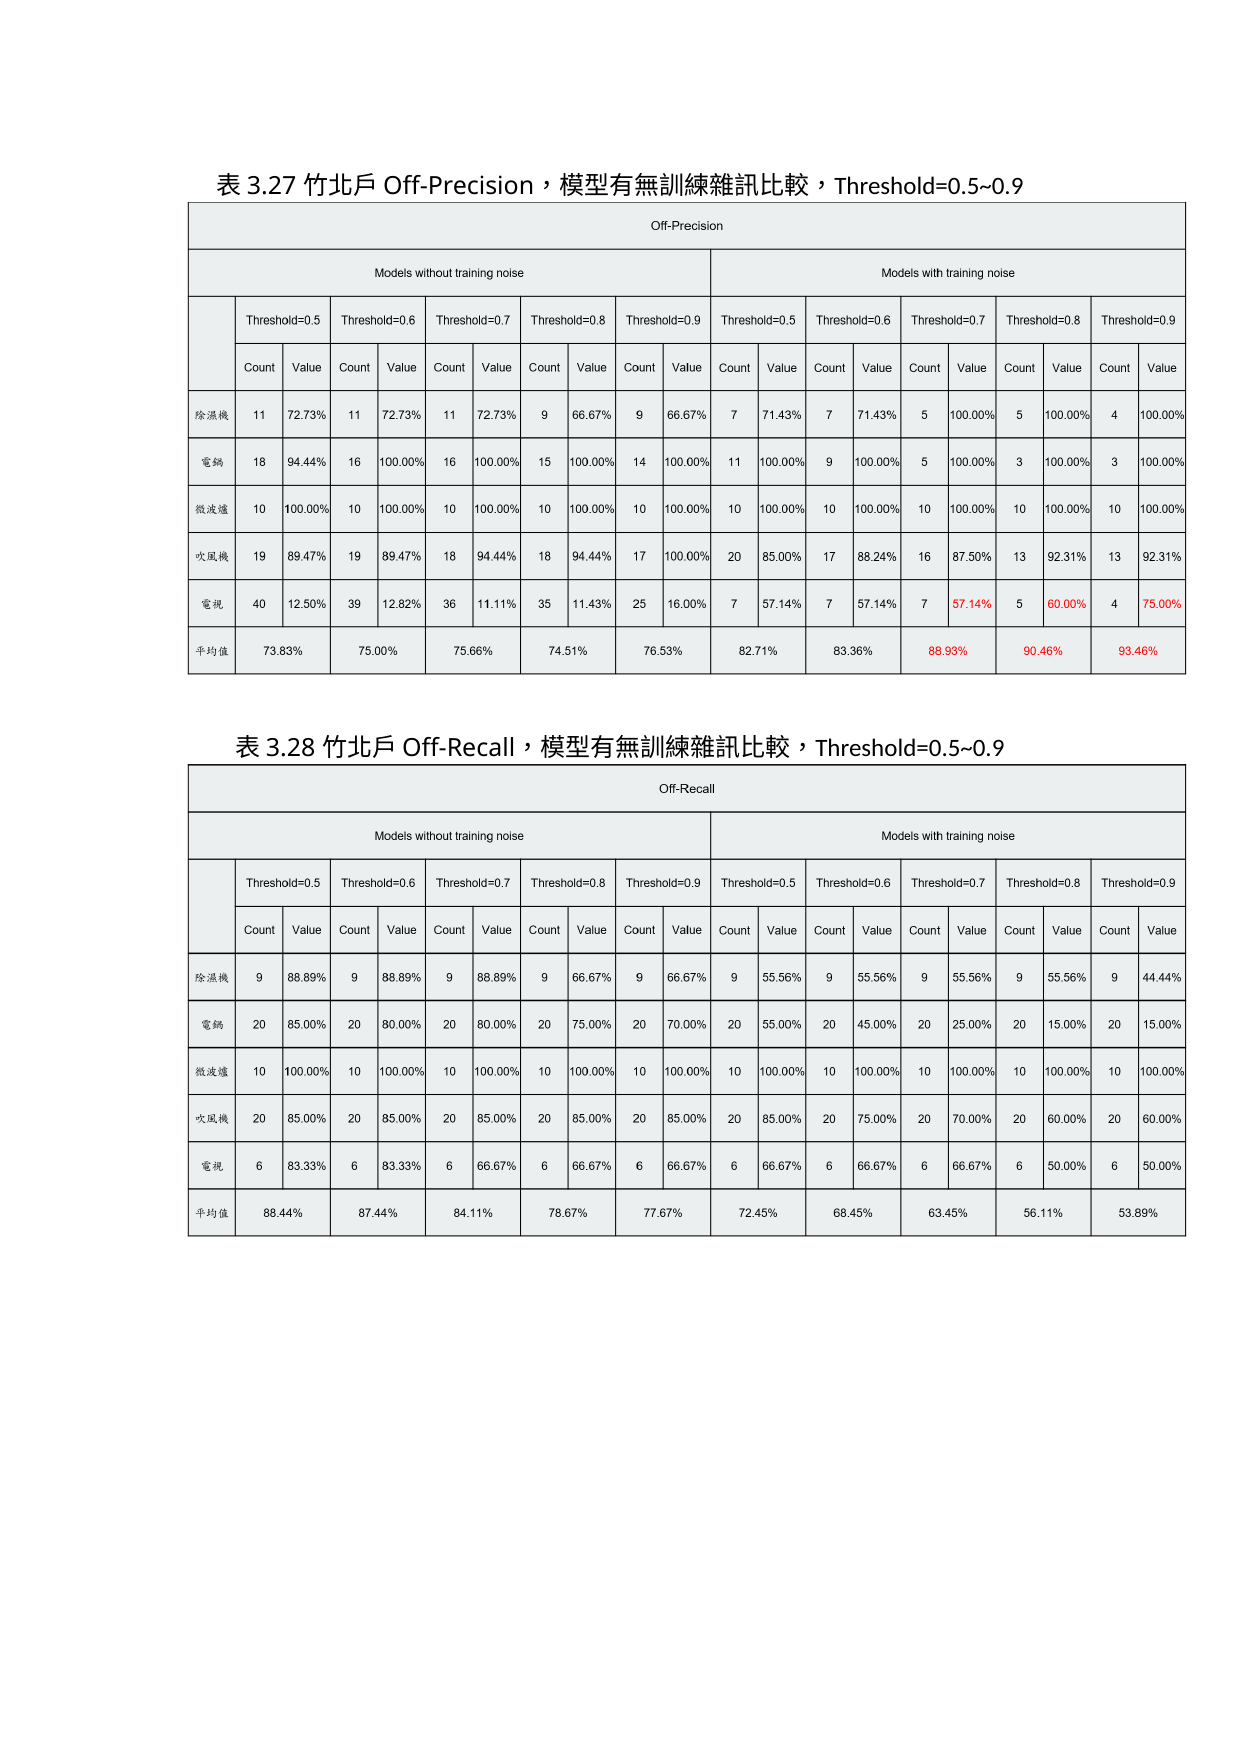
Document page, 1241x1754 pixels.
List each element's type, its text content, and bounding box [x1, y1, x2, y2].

text 表3.27 竹北戶Off-Precision，模型有無訓練雜訊比較，Threshold=0.5~0.9 [187, 164, 1053, 202]
text 表3.28 竹北戶Off-Recall，模型有無訓練雜訊比較，Threshold=0.5~0.9 [187, 727, 1053, 764]
picture [187, 764, 1187, 1237]
picture [187, 202, 1187, 675]
